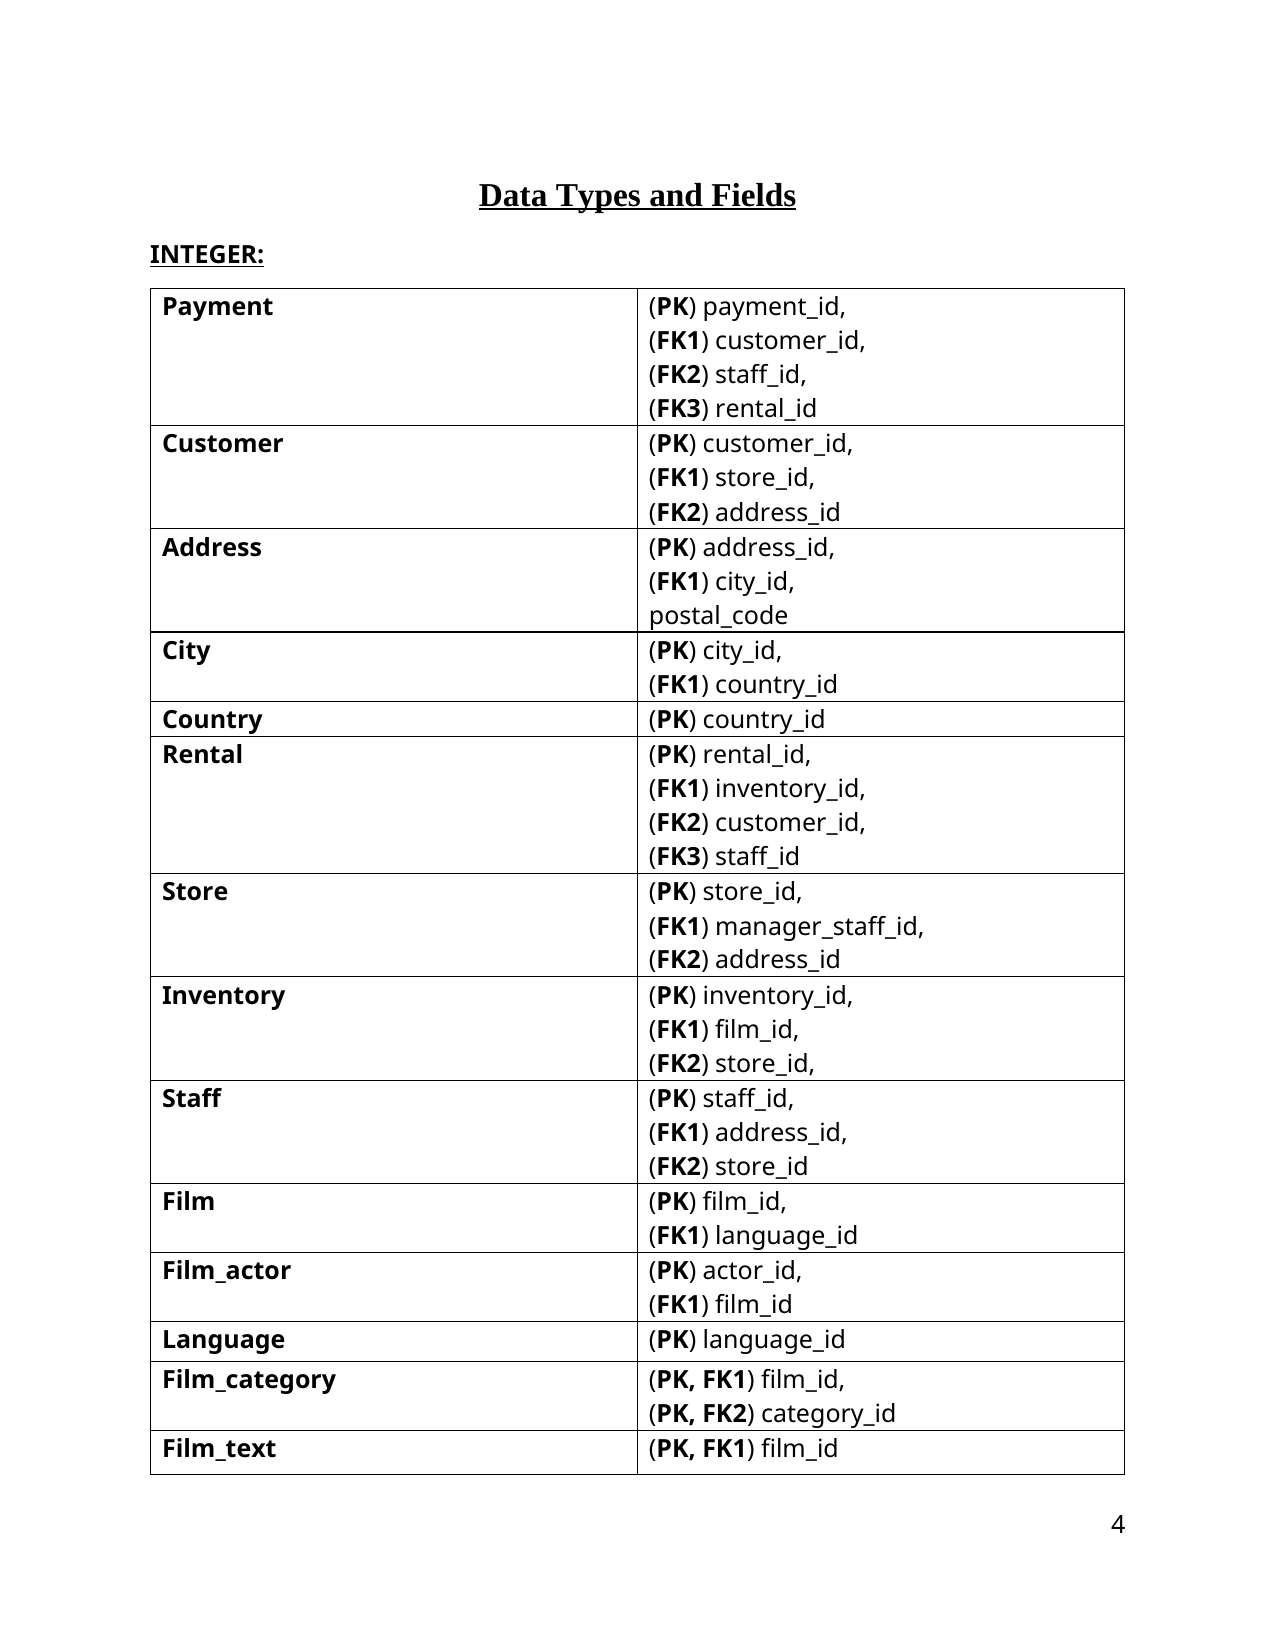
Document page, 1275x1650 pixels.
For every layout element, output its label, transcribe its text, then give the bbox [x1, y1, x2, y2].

table_cell (PK, FK1) film_id, (PK, FK2) category_id [638, 1362, 1124, 1430]
table_cell (PK) staff_id, (FK1) address_id, (FK2) store_id [638, 1081, 1124, 1183]
table_cell (PK) rental_id, (FK1) inventory_id, (FK2) customer_id, (FK3) staff_id [638, 737, 1124, 873]
table_cell Film [151, 1184, 637, 1252]
table_cell Customer [151, 426, 637, 528]
table_cell (PK) actor_id, (FK1) film_id [638, 1253, 1124, 1321]
table_header (PK) payment_id, (FK1) customer_id, (FK2) staff_id, (FK3) rental_id [638, 289, 1124, 425]
table_cell Film_actor [151, 1253, 637, 1321]
table_cell (PK) country_id [638, 702, 1124, 736]
table_cell Inventory [151, 977, 637, 1079]
table_cell (PK) store_id, (FK1) manager_staff_id, (FK2) address_id [638, 874, 1124, 976]
table_header Payment [151, 289, 637, 425]
table_cell Rental [151, 737, 637, 873]
table_cell (PK) city_id, (FK1) country_id [638, 633, 1124, 701]
table_cell (PK) inventory_id, (FK1) film_id, (FK2) store_id, [638, 977, 1124, 1079]
table_cell Store [151, 874, 637, 976]
table_cell (PK) address_id, (FK1) city_id, postal_code [638, 529, 1124, 631]
table_cell Address [151, 529, 637, 631]
table_cell Film_text [151, 1431, 637, 1474]
subtitle INTEGER: [150, 237, 1125, 271]
table_cell (PK) film_id, (FK1) language_id [638, 1184, 1124, 1252]
table_cell Language [151, 1322, 637, 1361]
table_cell Staff [151, 1081, 637, 1183]
table_cell Film_category [151, 1362, 637, 1430]
table_cell City [151, 633, 637, 701]
table_cell (PK, FK1) film_id [638, 1431, 1124, 1474]
table_cell (PK) language_id [638, 1322, 1124, 1361]
subtitle Data Types and Fields [150, 175, 1125, 213]
table_cell (PK) customer_id, (FK1) store_id, (FK2) address_id [638, 426, 1124, 528]
table_cell Country [151, 702, 637, 736]
